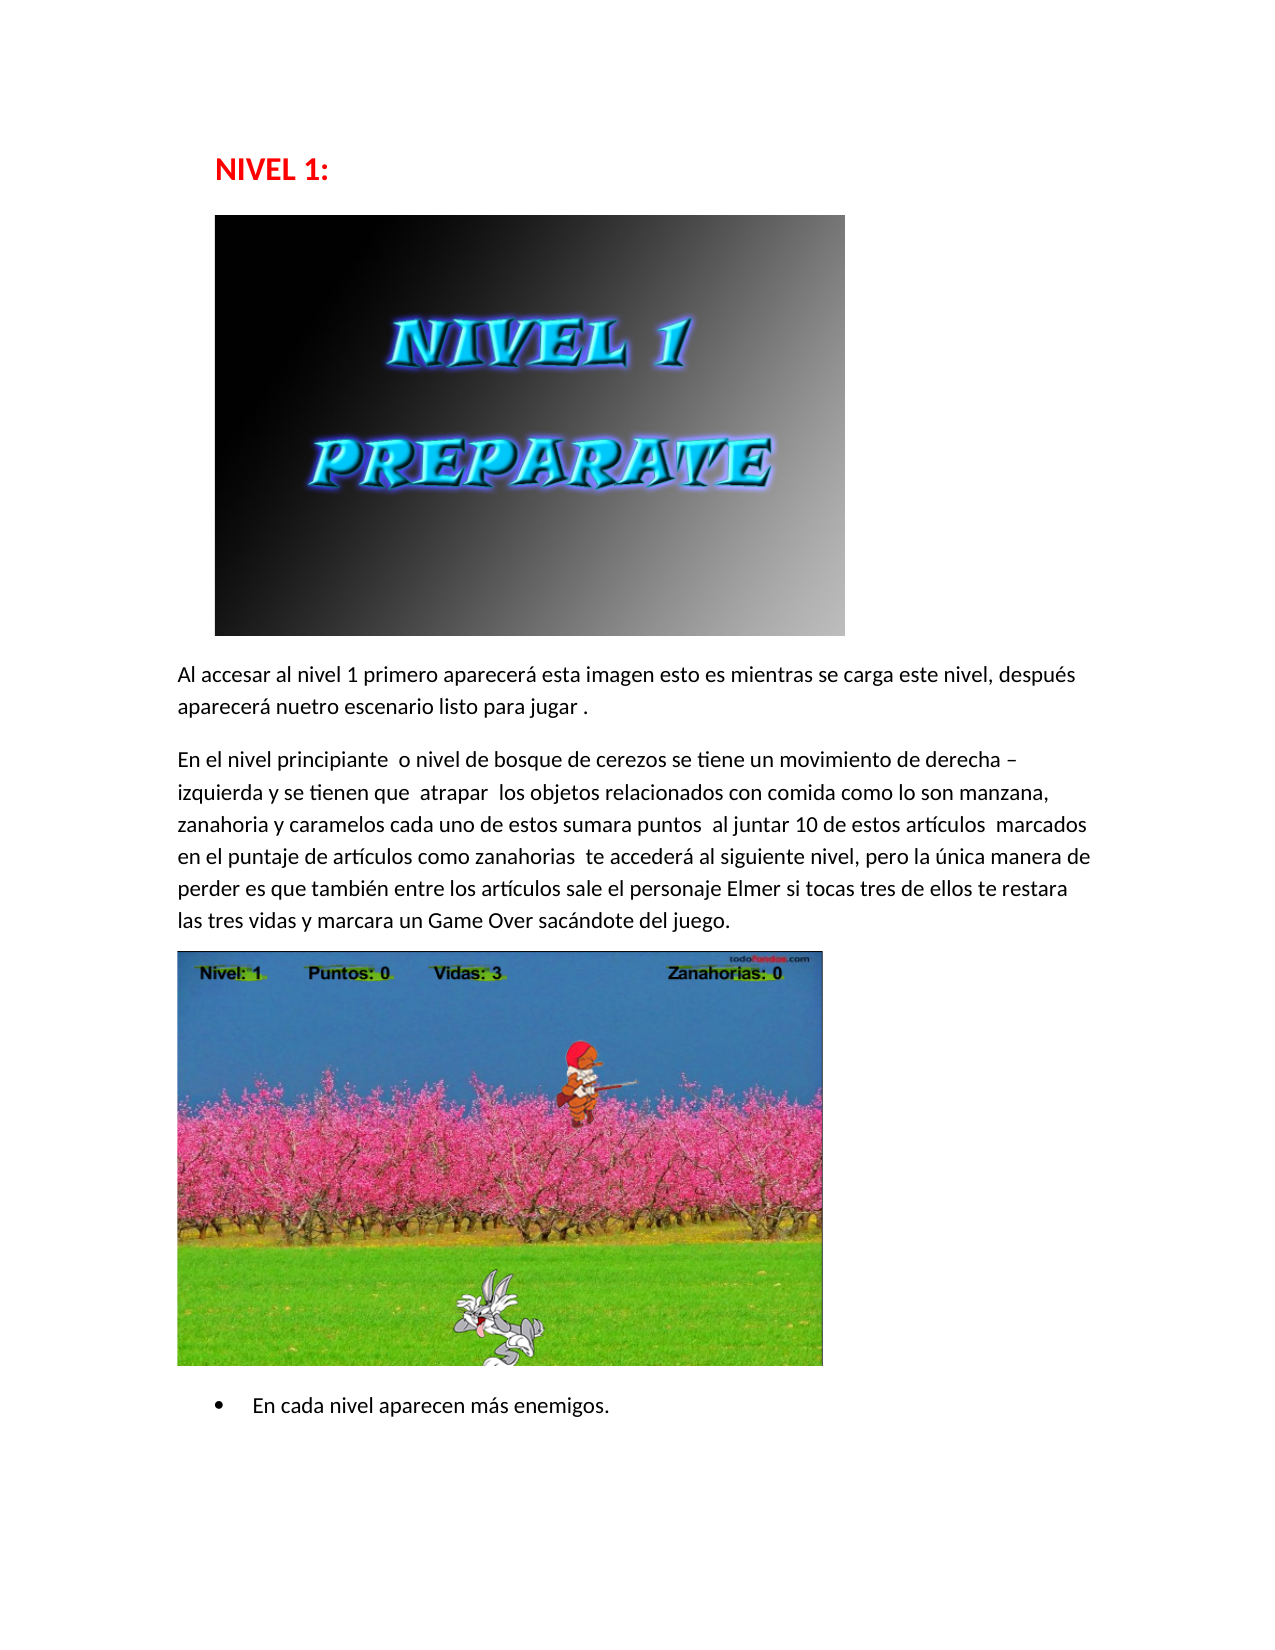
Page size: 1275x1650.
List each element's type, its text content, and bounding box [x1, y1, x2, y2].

text NIVEL 1: [215, 148, 1098, 188]
text En el nivel principiante o nivel de bosque de cerezos se tiene un movimiento de derecha – izquierda y se tienen que atrapar los objetos relacionados con comida como lo son manzana, zanahoria y caramelos cada uno de estos sumara puntos al juntar 10 de estos artículos marcados en el puntaje de artículos como zanahorias te accederá al siguiente nivel, pero la única manera de perder es que también entre los artículos sale el personaje Elmer si tocas tres de ellos te restara las tres vidas y marcara un Game Over sacándote del juego. [177, 745, 1098, 934]
picture [214, 215, 845, 636]
text Al accesar al nivel 1 primero aparecerá esta imagen esto es mientras se carga este nivel, después aparecerá nuetro escenario listo para jugar . [177, 660, 1098, 720]
picture [177, 951, 823, 1366]
list En cada nivel aparecen más enemigos. [215, 1391, 1098, 1419]
